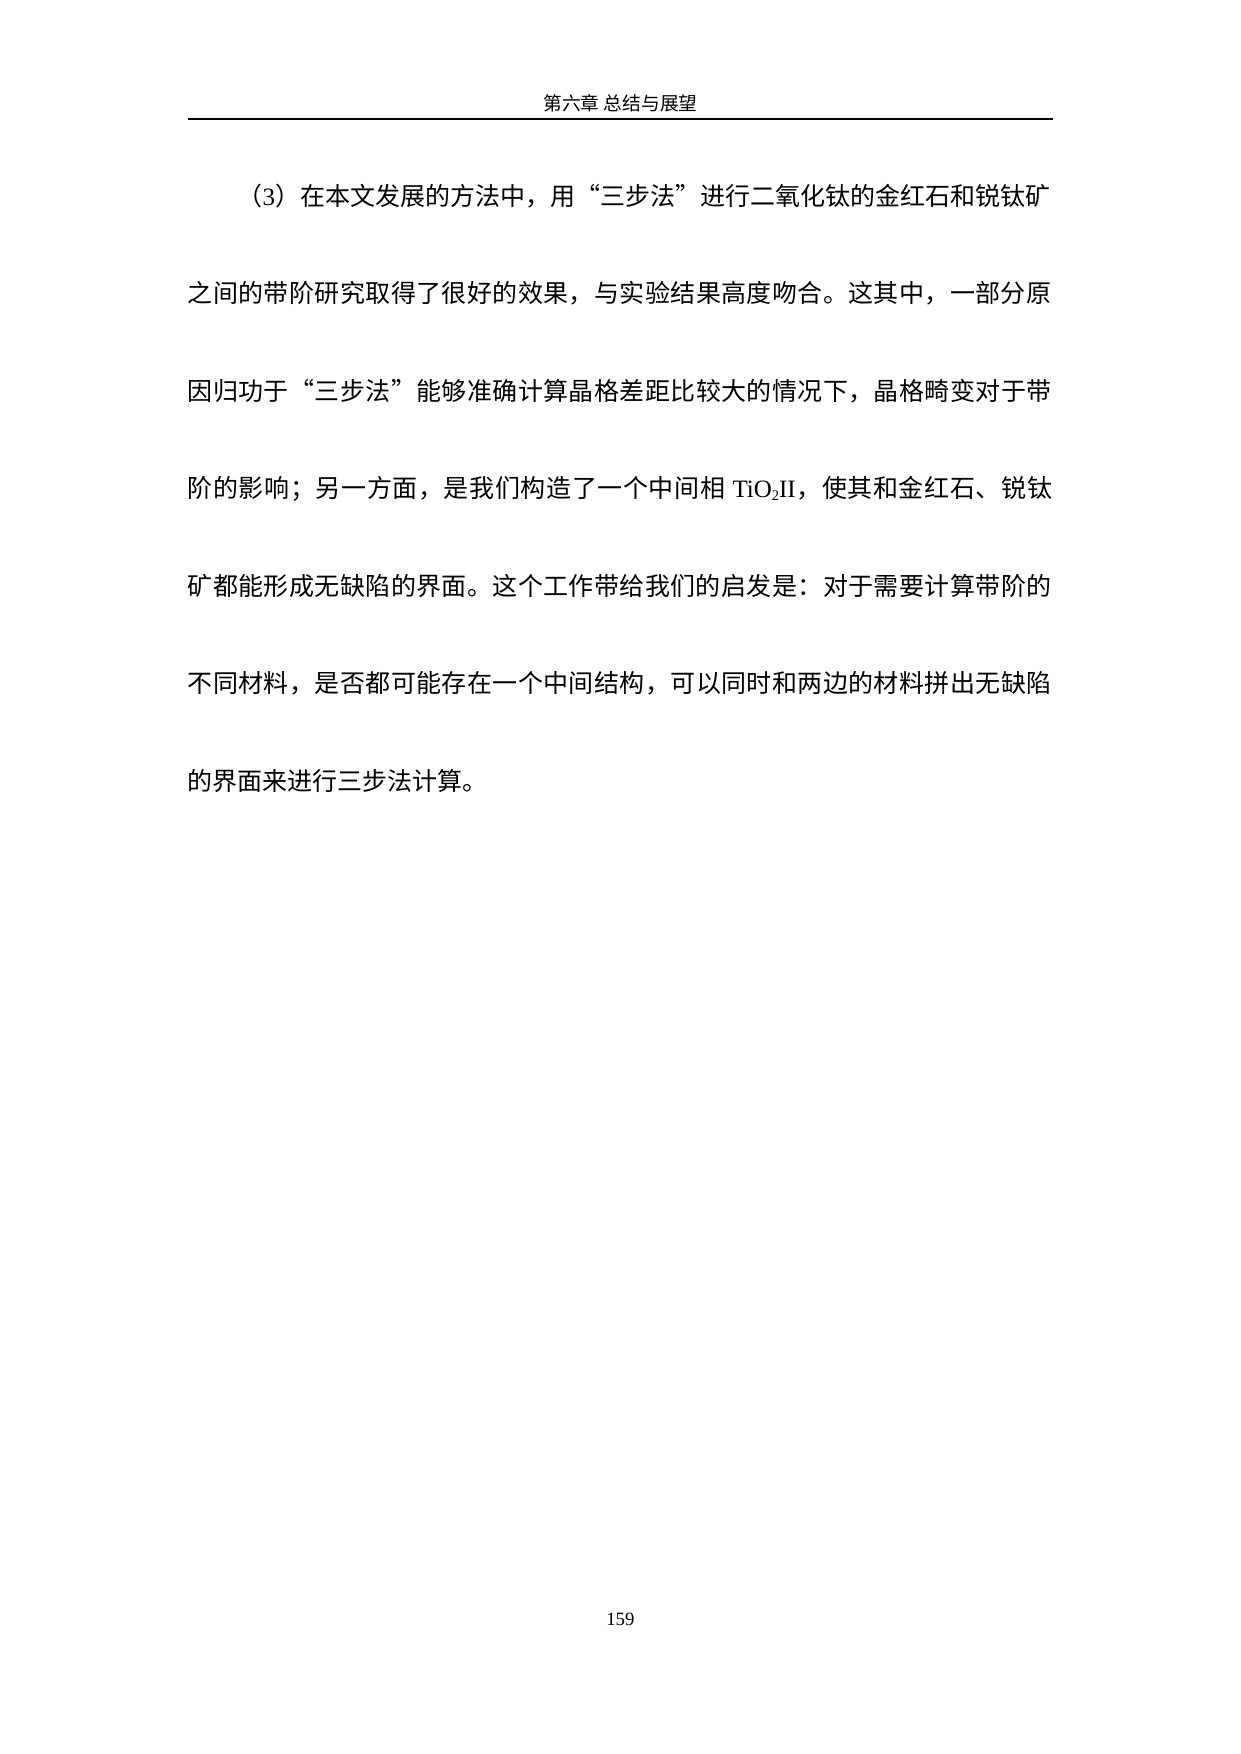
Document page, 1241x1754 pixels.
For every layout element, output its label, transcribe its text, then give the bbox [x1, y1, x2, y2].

text （3）在本文发展的方法中，用“三步法”进行二氧化钛的金红石和锐钛矿之间的带阶研究取得了很好的效果，与实验结果高度吻合。这其中，一部分原因归功于“三步法”能够准确计算晶格差距比较大的情况下，晶格畸变对于带阶的影响；另一方面，是我们构造了一个中间相TiO2II，使其和金红石、锐钛矿都能形成无缺陷的界面。这个工作带给我们的启发是：对于需要计算带阶的不同材料，是否都可能存在一个中间结构，可以同时和两边的材料拼出无缺陷的界面来进行三步法计算。 [187, 162, 1053, 812]
